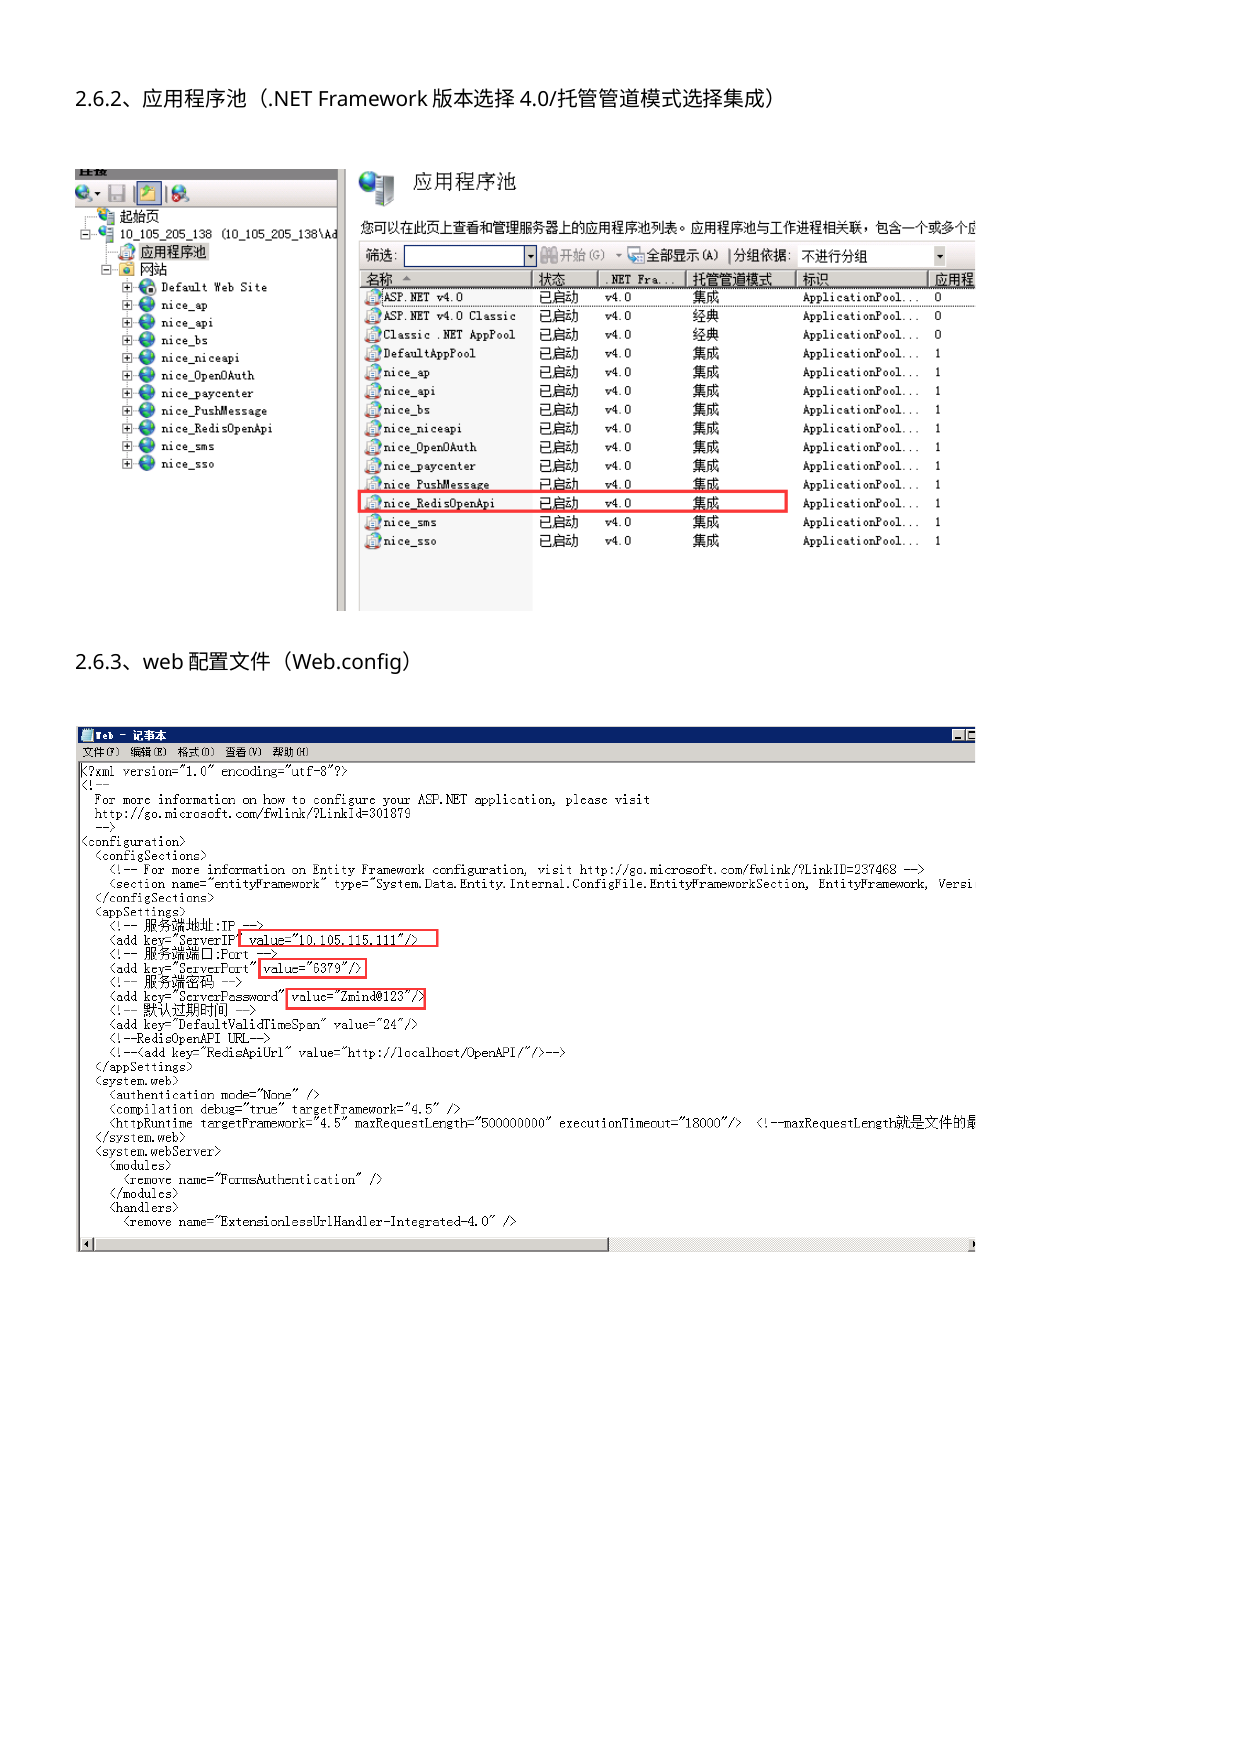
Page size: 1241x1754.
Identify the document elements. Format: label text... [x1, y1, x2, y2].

subtitle 2.6.3、web配置文件（Web.config） [75, 644, 1165, 677]
picture [75, 169, 976, 611]
picture [75, 726, 976, 1252]
subtitle 2.6.2、应用程序池（.NET Framework版本选择4.0/托管管道模式选择集成） [75, 81, 1165, 113]
